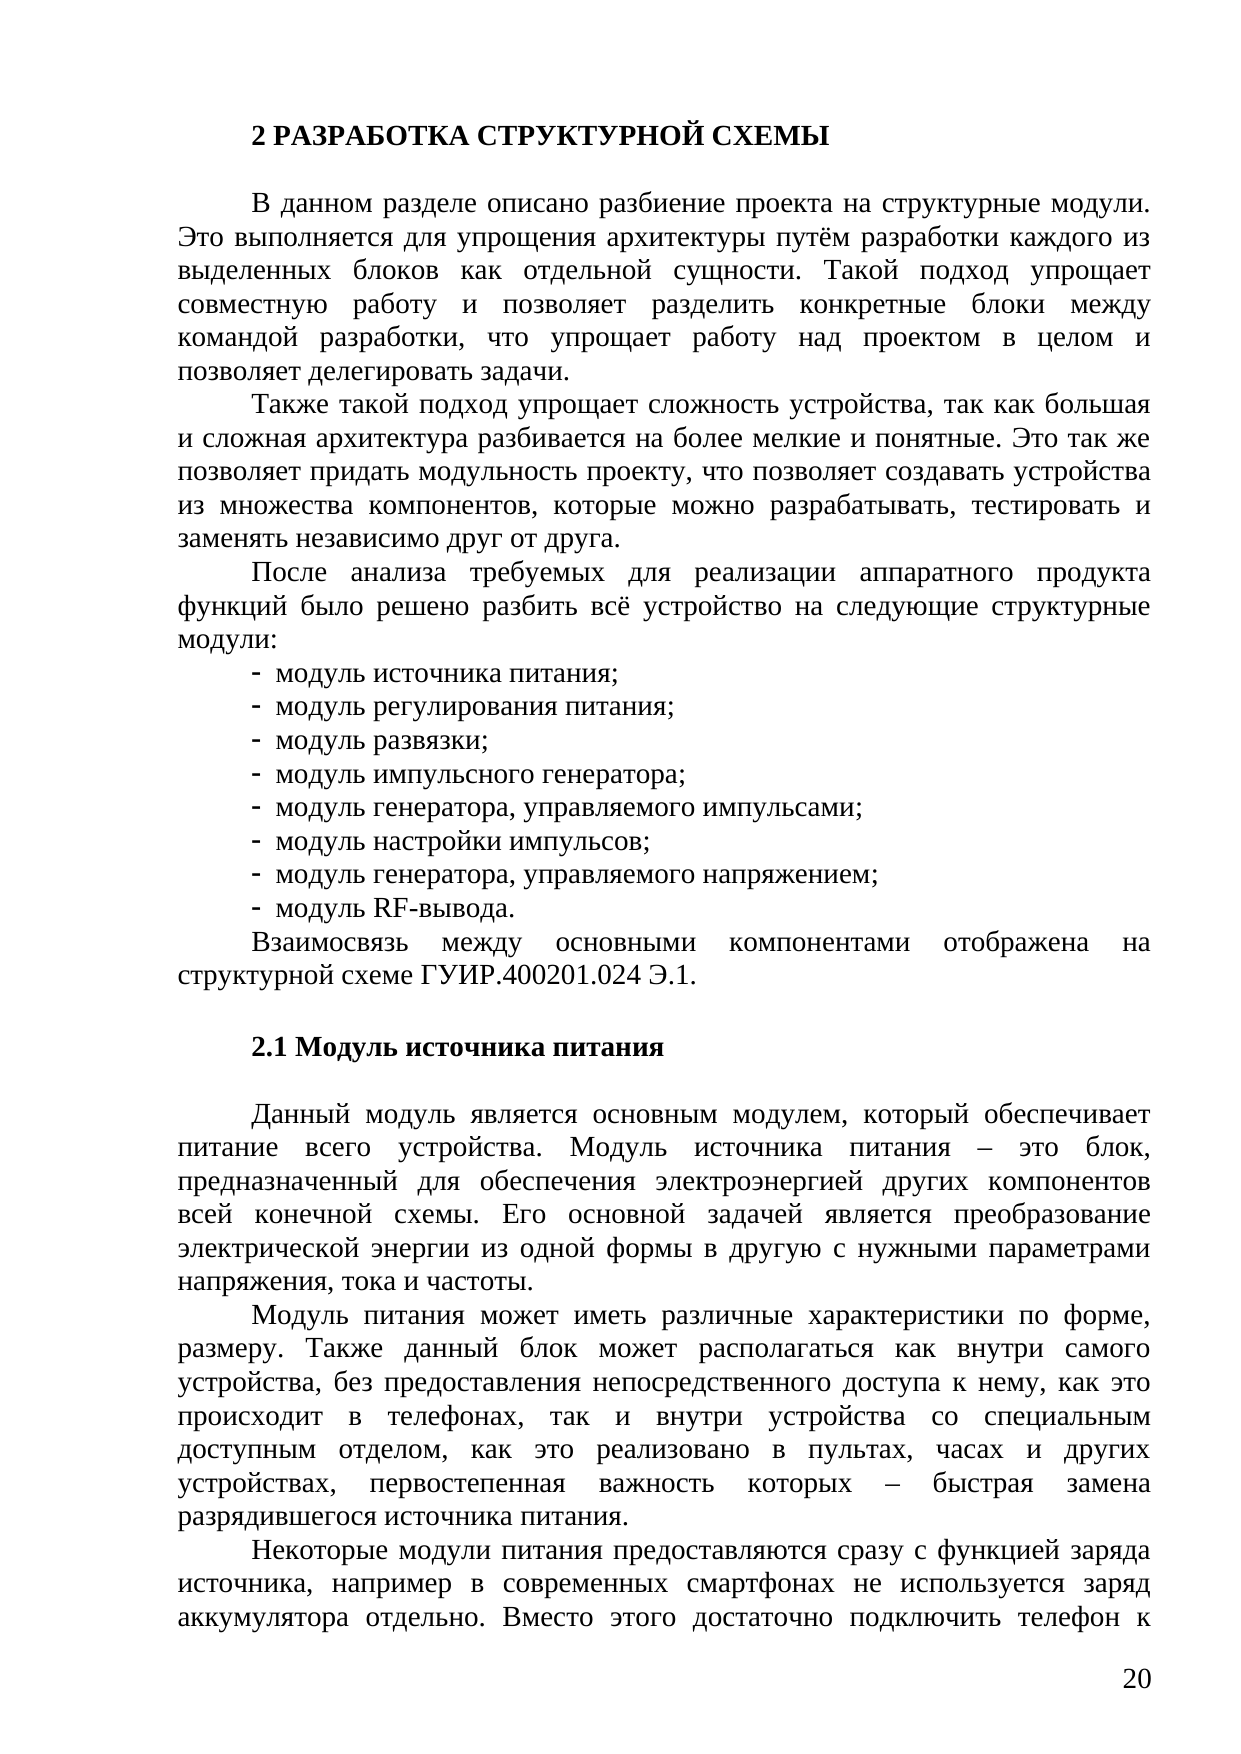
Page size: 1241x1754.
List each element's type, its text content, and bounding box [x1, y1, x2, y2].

list модуль развязки; [177, 722, 1152, 756]
list модуль генератора, управляемого напряжением; [177, 857, 1152, 890]
text После анализа требуемых для реализации аппаратного продукта функций было решено разбить всё устройство на следующие структурные модули: [177, 554, 1152, 655]
list модуль источника питания; [177, 655, 1152, 688]
text Данный модуль является основным модулем, который обеспечивает питание всего устройства. Модуль источника питания – это блок, предназначенный для обеспечения электроэнергией других компонентов всей конечной схемы. Его основной задачей является преобразование электрической энергии из одной формы в другую с нужными параметрами напряжения, тока и частоты. [177, 1096, 1152, 1297]
list модуль импульсного генератора; [177, 756, 1152, 789]
list модуль генератора, управляемого импульсами; [177, 789, 1152, 823]
subtitle РАЗРАБОТКА СТРУКТУРНОЙ СХЕМЫ [177, 118, 1152, 152]
text Модуль питания может иметь различные характеристики по форме, размеру. Также данный блок может располагаться как внутри самого устройства, без предоставления непосредственного доступа к нему, как это происходит в телефонах, так и внутри устройства со специальным доступным отделом, как это реализовано в пультах, часах и других устройствах, первостепенная важность которых – быстрая замена разрядившегося источника питания. [177, 1297, 1152, 1532]
subtitle Модуль источника питания [177, 1029, 1152, 1062]
list модуль RF-вывода. [177, 890, 1152, 924]
list модуль регулирования питания; [177, 688, 1152, 722]
text В данном разделе описано разбиение проекта на структурные модули. Это выполняется для упрощения архитектуры путём разработки каждого из выделенных блоков как отдельной сущности. Такой подход упрощает совместную работу и позволяет разделить конкретные блоки между командой разработки, что упрощает работу над проектом в целом и позволяет делегировать задачи. [177, 185, 1152, 386]
text Взаимосвязь между основными компонентами отображена на структурной схеме ГУИР.400201.024 Э.1. [177, 924, 1152, 991]
text Также такой подход упрощает сложность устройства, так как большая и сложная архитектура разбивается на более мелкие и понятные. Это так же позволяет придать модульность проекту, что позволяет создавать устройства из множества компонентов, которые можно разрабатывать, тестировать и заменять независимо друг от друга. [177, 386, 1152, 554]
list модуль настройки импульсов; [177, 823, 1152, 857]
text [177, 1532, 1152, 1632]
